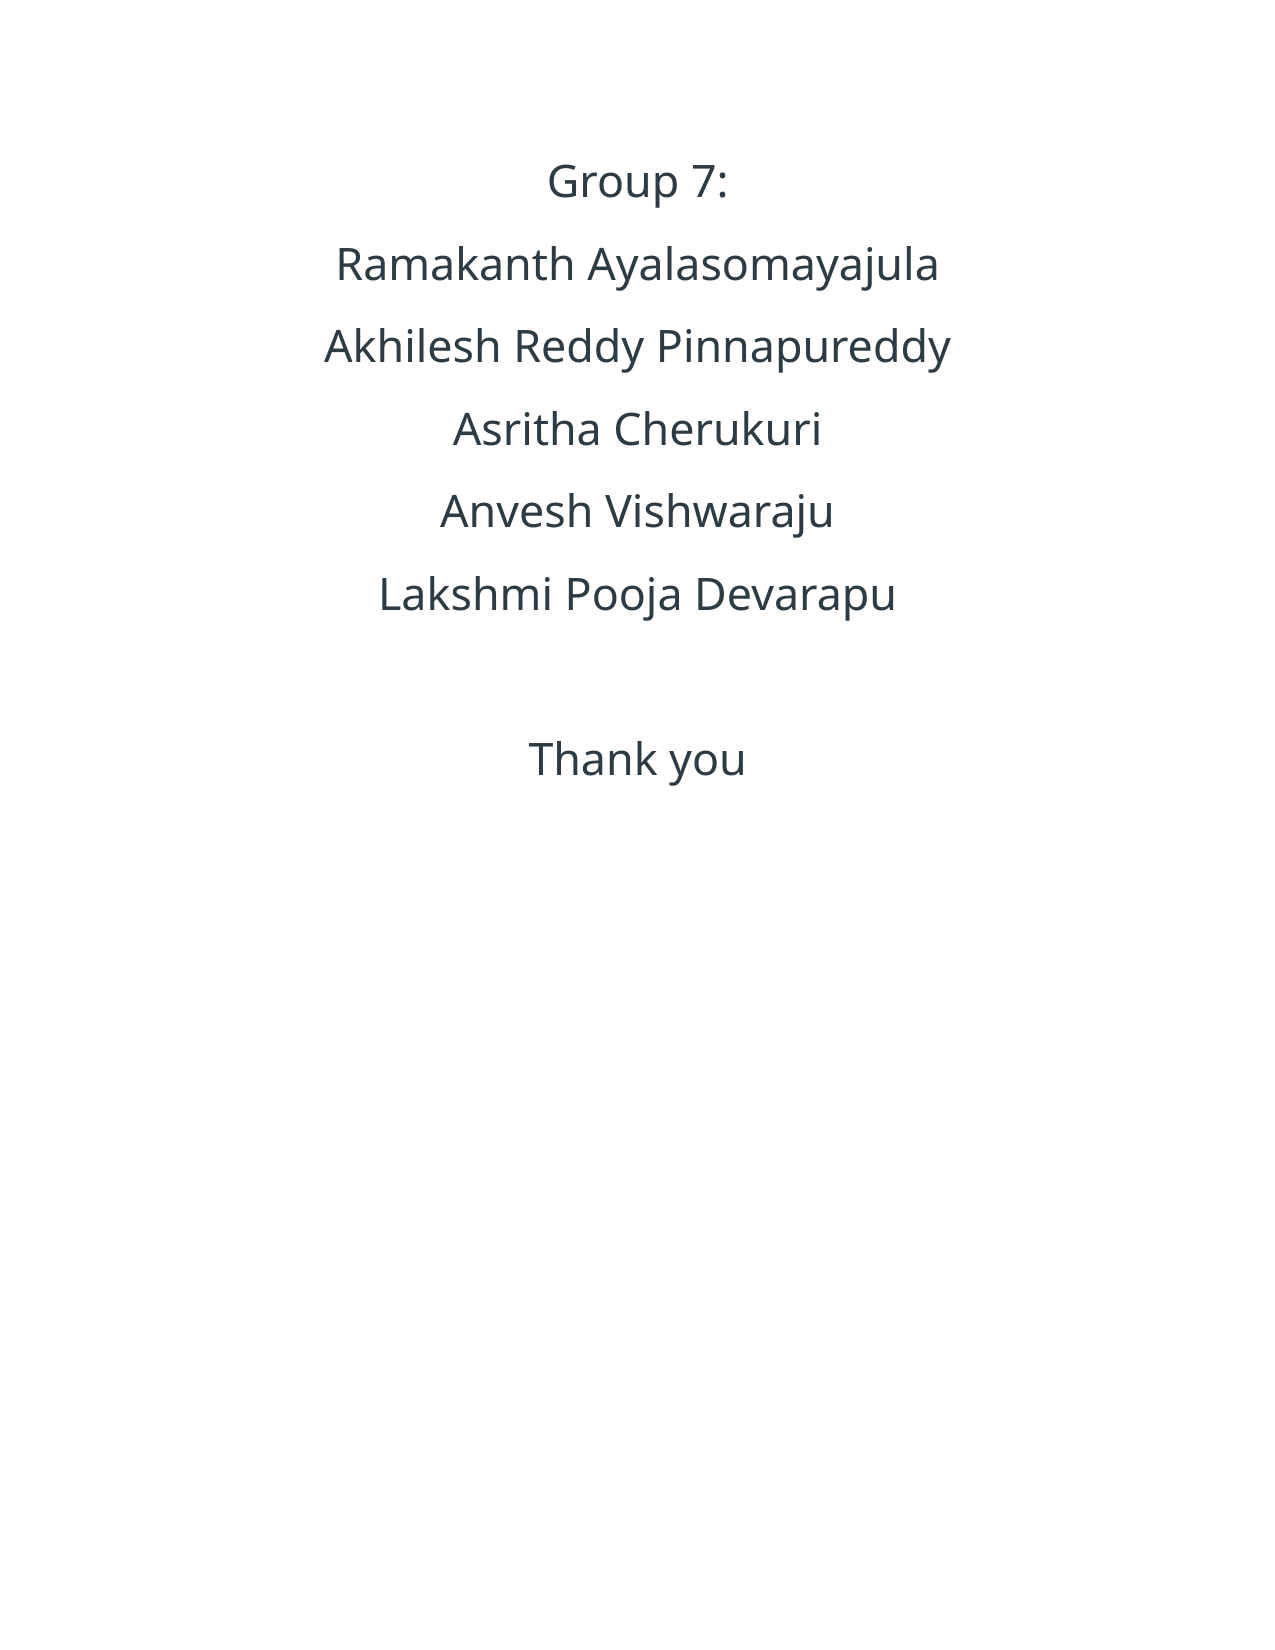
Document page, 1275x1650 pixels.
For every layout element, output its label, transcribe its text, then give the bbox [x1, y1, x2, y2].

text Akhilesh Reddy Pinnapureddy [150, 315, 1125, 376]
text Lakshmi Pooja Devarapu [150, 562, 1125, 623]
text Anvesh Vishwaraju [150, 480, 1125, 541]
text Thank you [150, 727, 1125, 788]
text Asritha Cherukuri [150, 397, 1125, 458]
text Group 7: [150, 150, 1125, 211]
text Ramakanth Ayalasomayajula [150, 232, 1125, 293]
